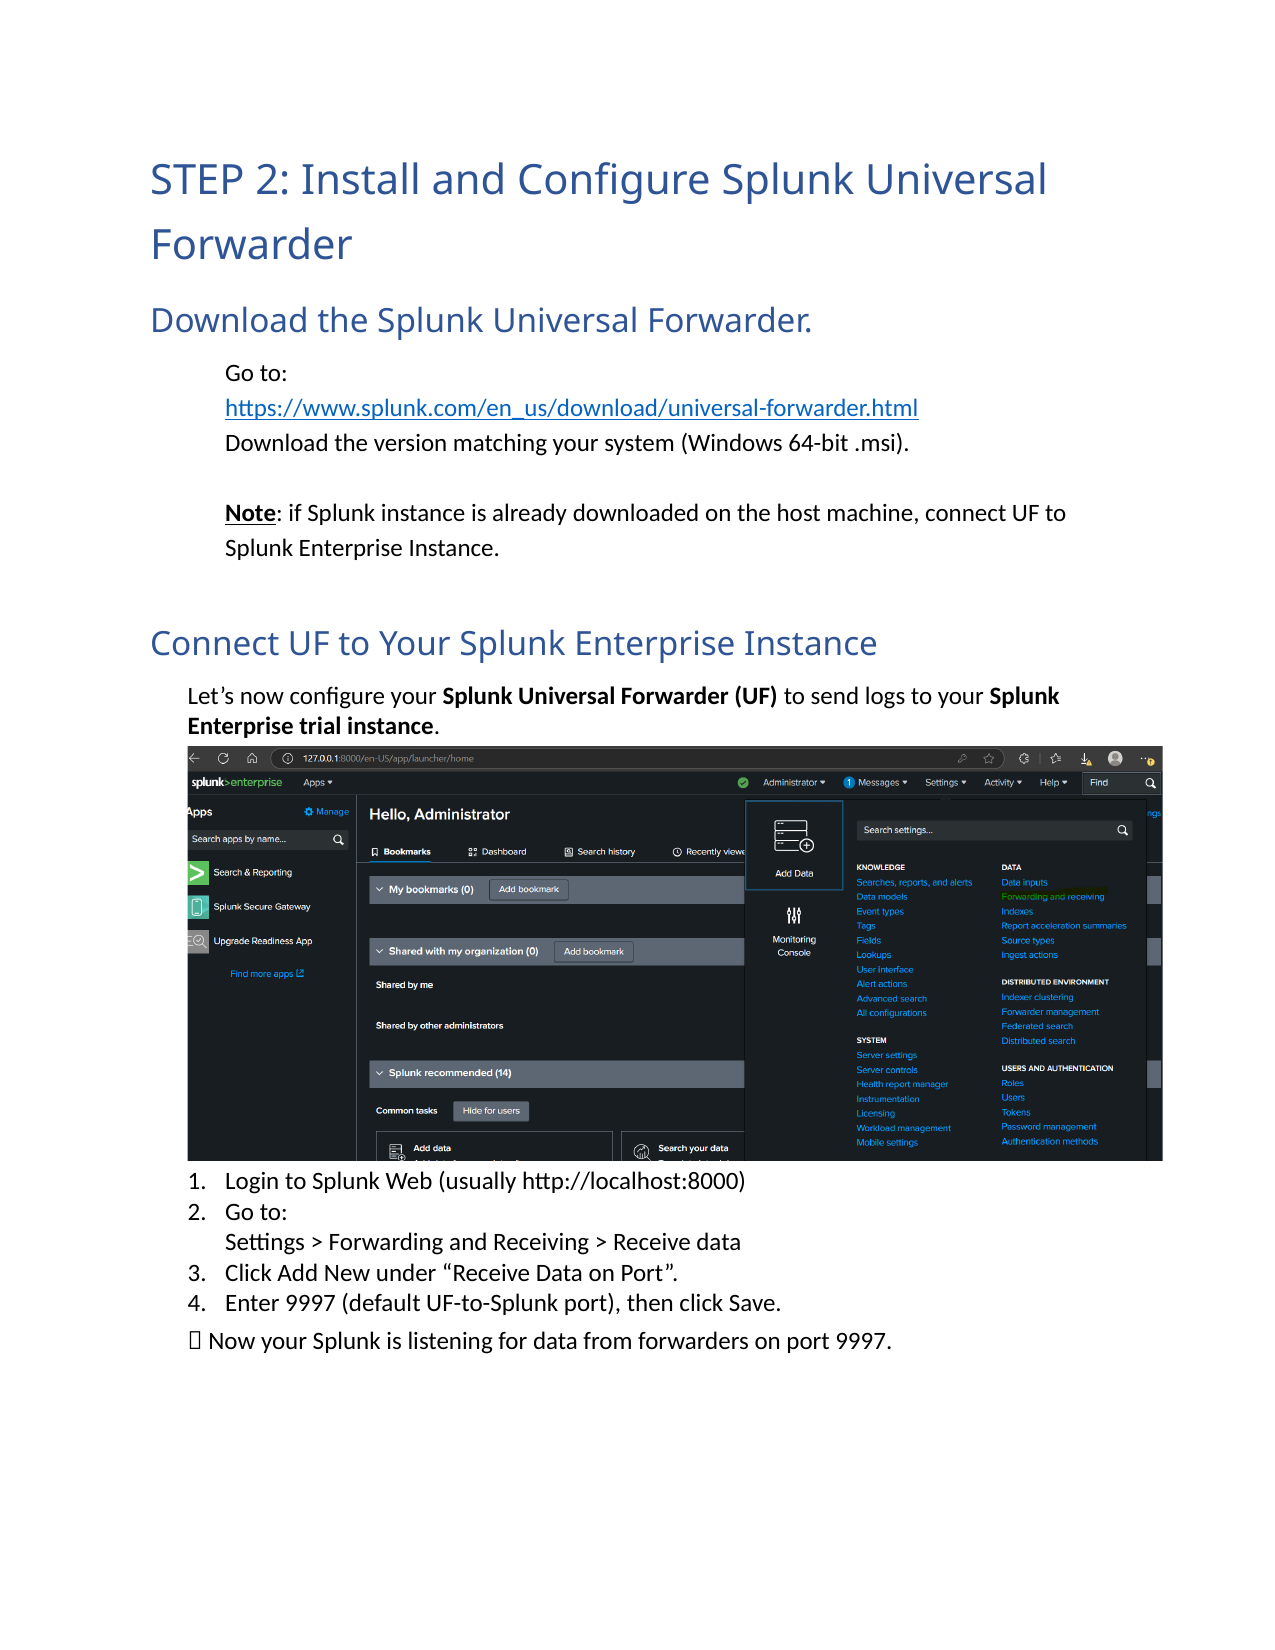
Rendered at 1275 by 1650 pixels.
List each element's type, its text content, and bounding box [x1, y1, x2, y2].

text Let’s now configure your Splunk Universal Forwarder (UF) to send logs to your Splunk Enterprise trial instance. [187, 680, 1125, 741]
picture [187, 746, 1163, 1161]
list Login to Splunk Web (usually http://localhost:8000) [187, 1165, 1125, 1196]
text 🧪 Now your Splunk is listening for data from forwarders on port 9997. [187, 1338, 1125, 1372]
subtitle Download the Splunk Universal Forwarder. [150, 297, 1125, 342]
subtitle STEP 2: Install and Configure Splunk Universal Forwarder [150, 150, 1125, 272]
list Go to: Settings > Forwarding and Receiving > Receive data [187, 1201, 1125, 1262]
subtitle Connect UF to Your Splunk Enterprise Instance [150, 619, 1125, 665]
list Note: if Splunk instance is already downloaded on the host machine, connect UF to Splunk Enterprise Instance. [225, 498, 1125, 563]
list Download the version matching your system (Windows 64-bit .msi). [225, 428, 1125, 458]
list Go to: https://www.splunk.com/en_us/download/universal-forwarder.html [225, 358, 1125, 423]
list Click Add New under “Receive Data on Port”. [187, 1267, 1125, 1298]
list Enter 9997 (default UF-to-Splunk port), then click Save. [187, 1303, 1125, 1333]
